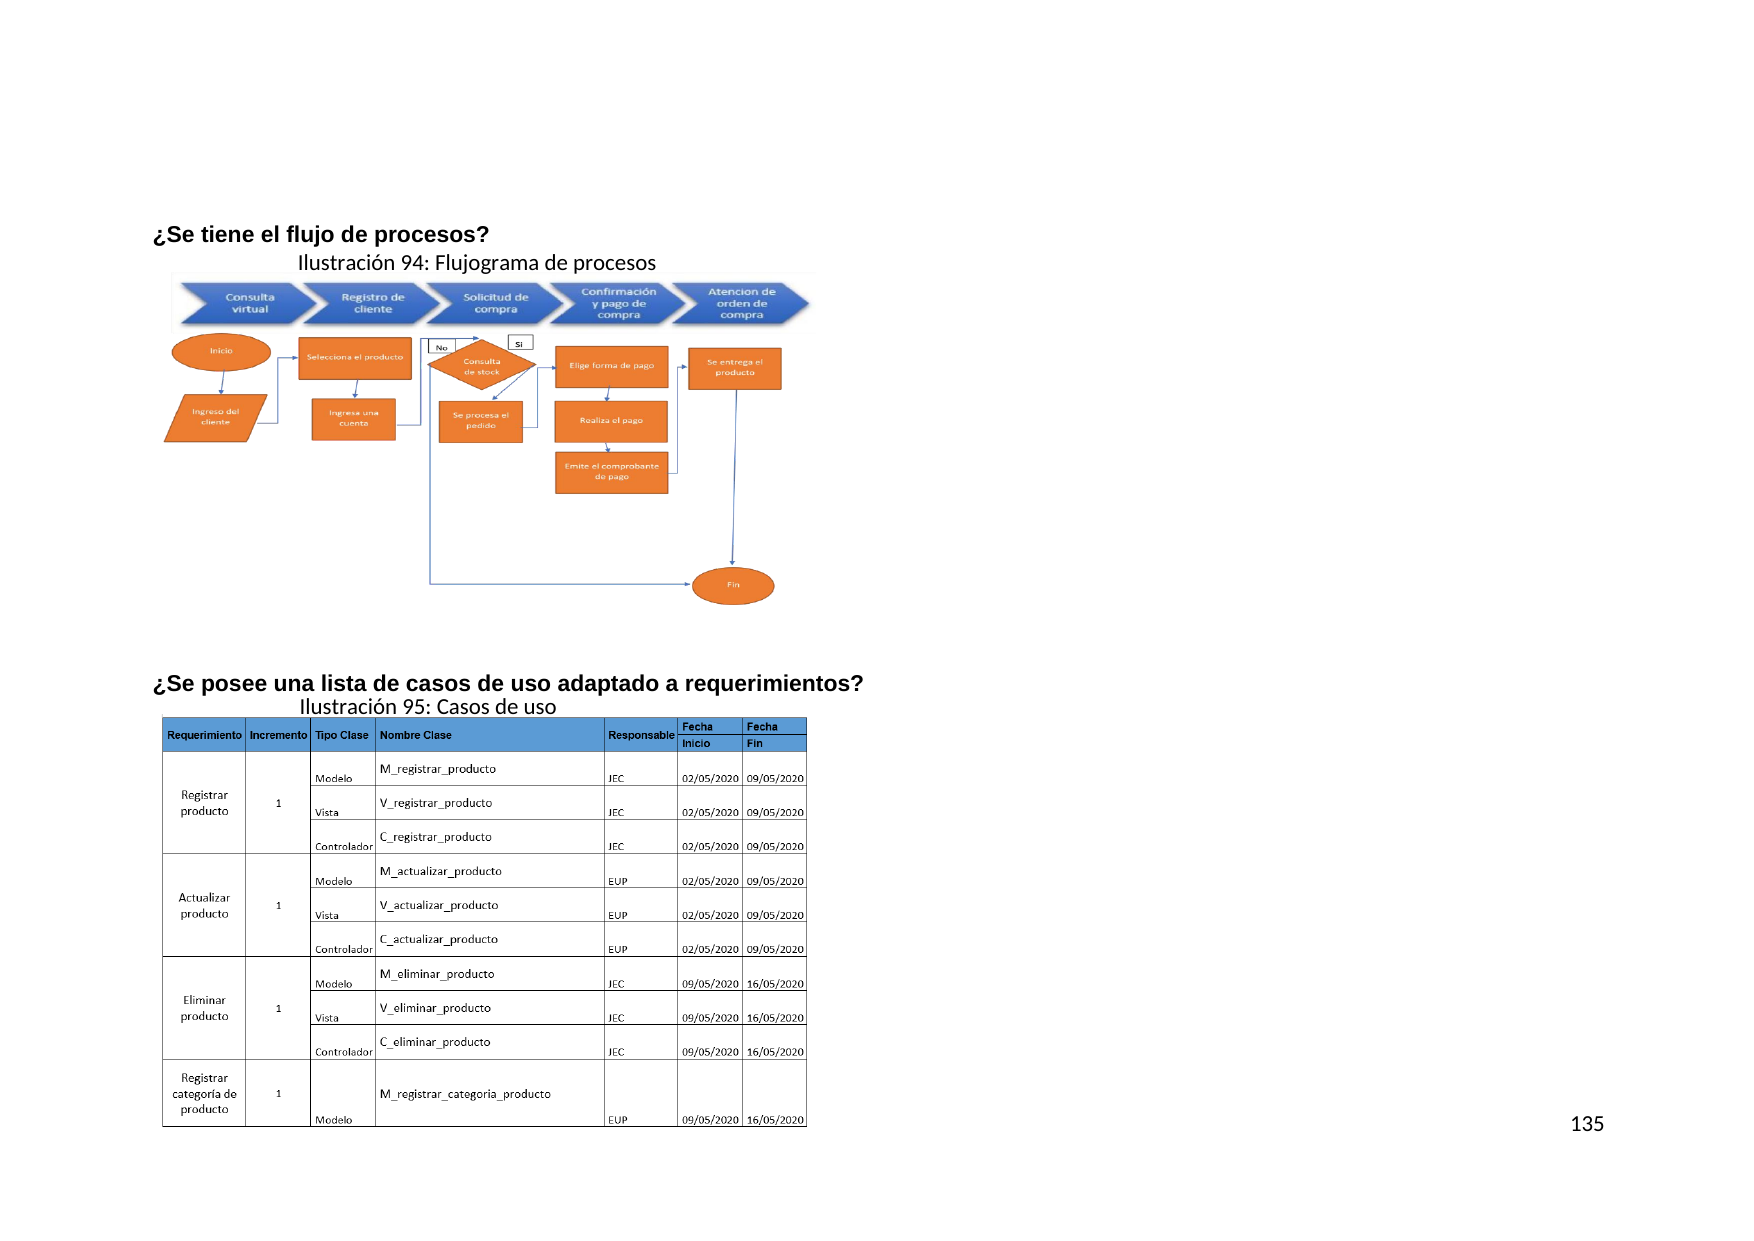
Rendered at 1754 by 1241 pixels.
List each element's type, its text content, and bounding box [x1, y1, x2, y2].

text ¿Se posee una lista de casos de uso adaptado a requerimientos? [152, 670, 1672, 697]
text ¿Se tiene el flujo de procesos? [152, 221, 1672, 247]
picture [161, 714, 812, 1129]
picture [163, 272, 817, 605]
